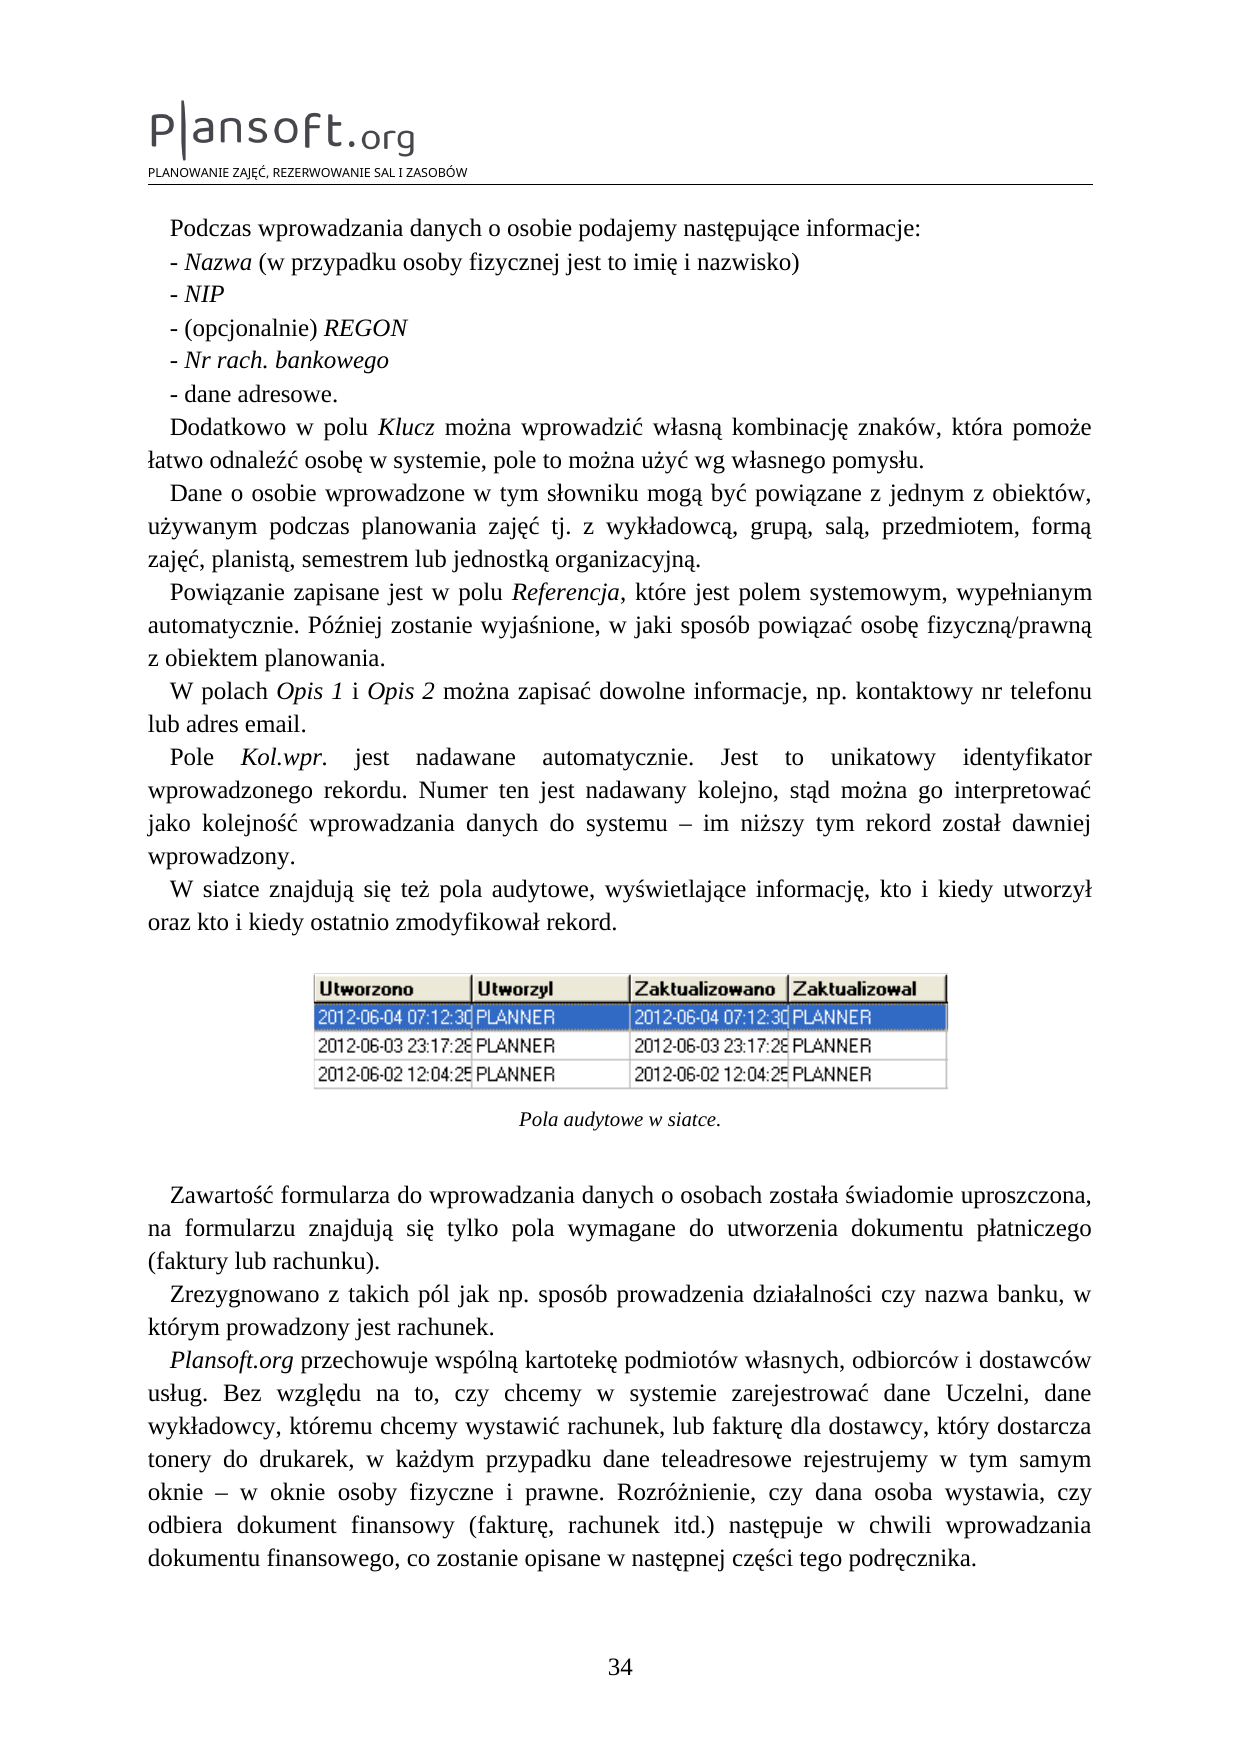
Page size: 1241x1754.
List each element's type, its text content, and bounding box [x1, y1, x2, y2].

text Powiązanie zapisane jest w polu Referencja, które jest polem systemowym, wypełnianym automatycznie. Później zostanie wyjaśnione, w jaki sposób powiązać osobę fizyczną/prawną z obiektem planowania. [148, 577, 1093, 672]
text Plansoft.org przechowuje wspólną kartotekę podmiotów własnych, odbiorców i dostawców usług. Bez względu na to, czy chcemy w systemie zarejestrować dane Uczelni, dane wykładowcy, któremu chcemy wystawić rachunek, lub fakturę dla dostawcy, który dostarcza tonery do drukarek, w każdym przypadku dane teleadresowe rejestrujemy w tym samym oknie – w oknie osoby fizyczne i prawne. Rozróżnienie, czy dana osoba wystawia, czy odbiera dokument finansowy (fakturę, rachunek itd.) następuje w chwili wprowadzania dokumentu finansowego, co zostanie opisane w następnej części tego podręcznika. [148, 1345, 1093, 1572]
text - Nazwa (w przypadku osoby fizycznej jest to imię i nazwisko) [148, 247, 1093, 275]
text Podczas wprowadzania danych o osobie podajemy następujące informacje: [148, 213, 1093, 242]
picture [147, 73, 418, 165]
text W polach Opis 1 i Opis 2 można zapisać dowolne informacje, np. kontaktowy nr telefonu lub adres email. [148, 676, 1093, 738]
text Dane o osobie wprowadzone w tym słowniku mogą być powiązane z jednym z obiektów, używanym podczas planowania zajęć tj. z wykładowcą, grupą, salą, przedmiotem, formą zajęć, planistą, semestrem lub jednostką organizacyjną. [148, 478, 1093, 572]
text - dane adresowe. [148, 379, 1093, 407]
text - (opcjonalnie) REGON [148, 313, 1093, 341]
text Zrezygnowano z takich pól jak np. sposób prowadzenia działalności czy nazwa banku, w którym prowadzony jest rachunek. [148, 1279, 1093, 1341]
text Zawartość formularza do wprowadzania danych o osobach została świadomie uproszczona, na formularzu znajdują się tylko pola wymagane do utworzenia dokumentu płatniczego (faktury lub rachunku). [148, 1180, 1093, 1275]
text Dodatkowo w polu Klucz można wprowadzić własną kombinację znaków, która pomoże łatwo odnaleźć osobę w systemie, pole to można użyć wg własnego pomysłu. [148, 412, 1093, 473]
text Pole Kol.wpr. jest nadawane automatycznie. Jest to unikatowy identyfikator wprowadzonego rekordu. Numer ten jest nadawany kolejno, stąd można go interpretować jako kolejność wprowadzania danych do systemu – im niższy tym rekord został dawniej wprowadzony. [148, 742, 1093, 870]
text - NIP [148, 279, 1093, 308]
text - Nr rach. bankowego [148, 346, 1093, 374]
picture [313, 973, 949, 1091]
text W siatce znajdują się też pola audytowe, wyświetlające informację, kto i kiedy utworzył oraz kto i kiedy ostatnio zmodyfikował rekord. [148, 874, 1093, 936]
text Pola audytowe w siatce. [148, 1107, 1093, 1131]
